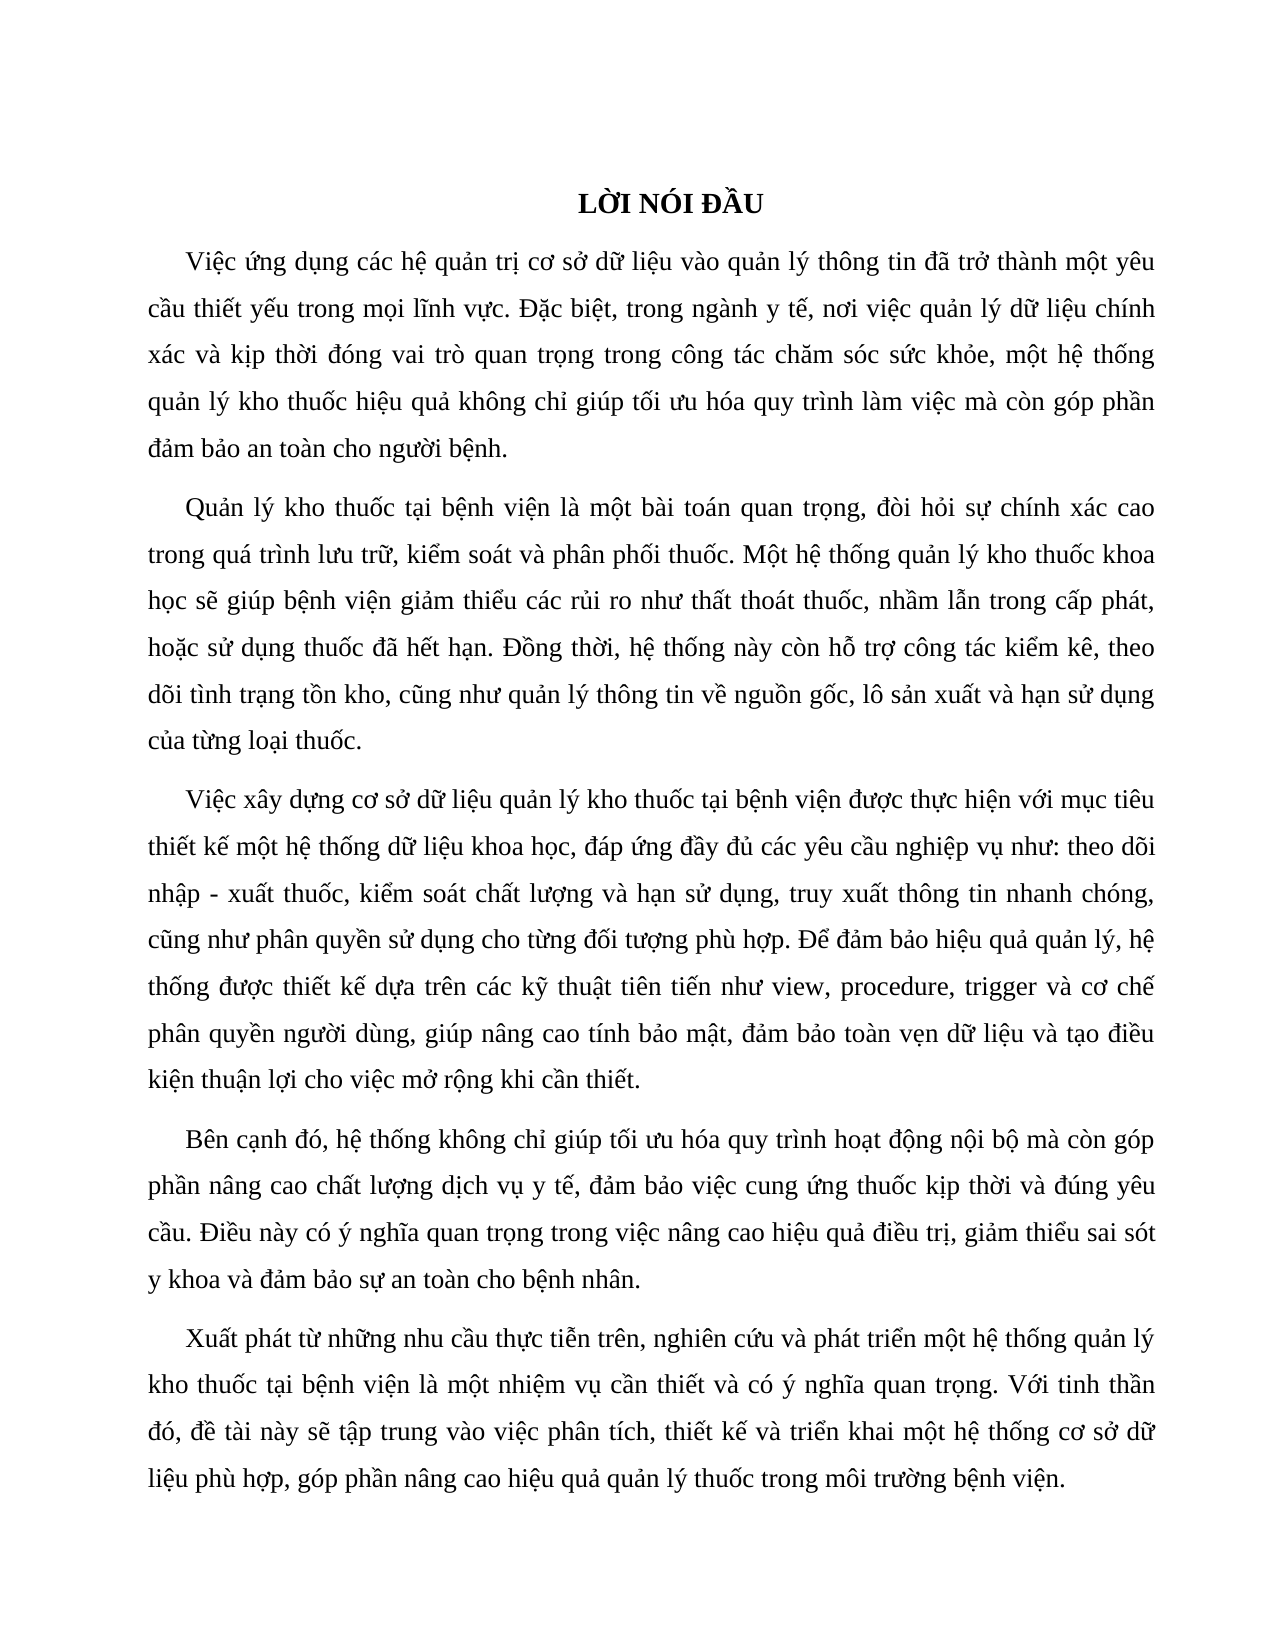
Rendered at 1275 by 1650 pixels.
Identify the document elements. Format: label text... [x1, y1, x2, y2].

text Quản lý kho thuốc tại bệnh viện là một bài toán quan trọng, đòi hỏi sự chính xác cao trong quá trình lưu trữ, kiểm soát và phân phối thuốc. Một hệ thống quản lý kho thuốc khoa học sẽ giúp bệnh viện giảm thiểu các rủi ro như thất thoát thuốc, nhầm lẫn trong cấp phát, hoặc sử dụng thuốc đã hết hạn. Đồng thời, hệ thống này còn hỗ trợ công tác kiểm kê, theo dõi tình trạng tồn kho, cũng như quản lý thông tin về nguồn gốc, lô sản xuất và hạn sử dụng của từng loại thuốc. [148, 491, 1157, 756]
text Việc ứng dụng các hệ quản trị cơ sở dữ liệu vào quản lý thông tin đã trở thành một yêu cầu thiết yếu trong mọi lĩnh vực. Đặc biệt, trong ngành y tế, nơi việc quản lý dữ liệu chính xác và kịp thời đóng vai trò quan trọng trong công tác chăm sóc sức khỏe, một hệ thống quản lý kho thuốc hiệu quả không chỉ giúp tối ưu hóa quy trình làm việc mà còn góp phần đảm bảo an toàn cho người bệnh. [148, 245, 1157, 463]
text Việc xây dựng cơ sở dữ liệu quản lý kho thuốc tại bệnh viện được thực hiện với mục tiêu thiết kế một hệ thống dữ liệu khoa học, đáp ứng đầy đủ các yêu cầu nghiệp vụ như: theo dõi nhập - xuất thuốc, kiểm soát chất lượng và hạn sử dụng, truy xuất thông tin nhanh chóng, cũng như phân quyền sử dụng cho từng đối tượng phù hợp. Để đảm bảo hiệu quả quản lý, hệ thống được thiết kế dựa trên các kỹ thuật tiên tiến như view, procedure, trigger và cơ chế phân quyền người dùng, giúp nâng cao tính bảo mật, đảm bảo toàn vẹn dữ liệu và tạo điều kiện thuận lợi cho việc mở rộng khi cần thiết. [148, 784, 1157, 1095]
text Xuất phát từ những nhu cầu thực tiễn trên, nghiên cứu và phát triển một hệ thống quản lý kho thuốc tại bệnh viện là một nhiệm vụ cần thiết và có ý nghĩa quan trọng. Với tinh thần đó, đề tài này sẽ tập trung vào việc phân tích, thiết kế và triển khai một hệ thống cơ sở dữ liệu phù hợp, góp phần nâng cao hiệu quả quản lý thuốc trong môi trường bệnh viện. [148, 1322, 1157, 1493]
text LỜI NÓI ĐẦU [148, 186, 1157, 219]
text Bên cạnh đó, hệ thống không chỉ giúp tối ưu hóa quy trình hoạt động nội bộ mà còn góp phần nâng cao chất lượng dịch vụ y tế, đảm bảo việc cung ứng thuốc kịp thời và đúng yêu cầu. Điều này có ý nghĩa quan trọng trong việc nâng cao hiệu quả điều trị, giảm thiểu sai sót y khoa và đảm bảo sự an toàn cho bệnh nhân. [148, 1123, 1157, 1294]
